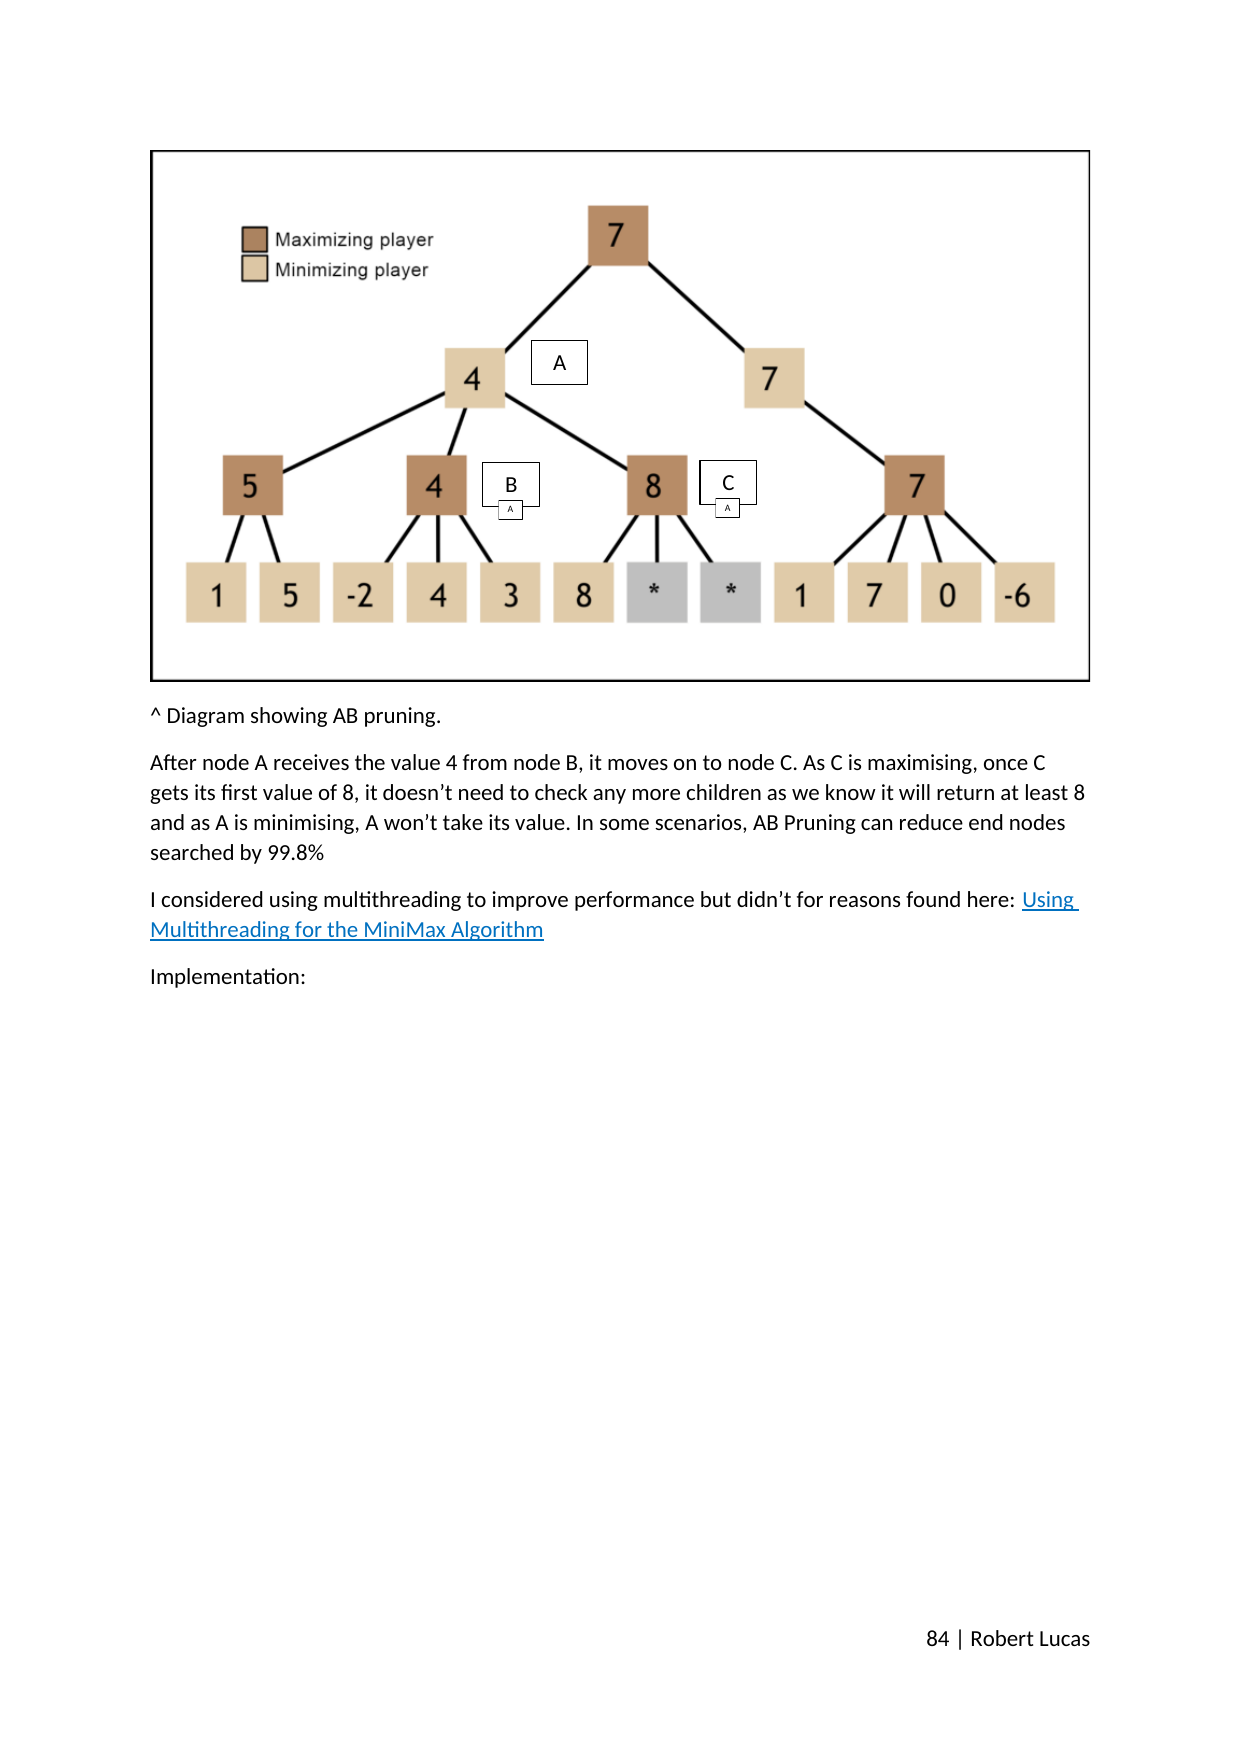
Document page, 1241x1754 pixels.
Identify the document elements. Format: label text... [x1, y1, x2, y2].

picture [150, 150, 1091, 682]
text Implementation: [150, 962, 1090, 990]
text After node A receives the value 4 from node B, it moves on to node C. As C is maximising, once C gets its first value of 8, it doesn’t need to check any more children as we know it will return at least 8 and as A is minimising, A won’t take its value. In some scenarios, AB Pruning can reduce end nodes searched by 99.8% [150, 748, 1090, 866]
text ^ Diagram showing AB pruning. [150, 701, 1090, 729]
text I considered using multithreading to improve performance but didn’t for reasons found here: Using Multithreading for the MiniMax Algorithm [150, 885, 1090, 943]
